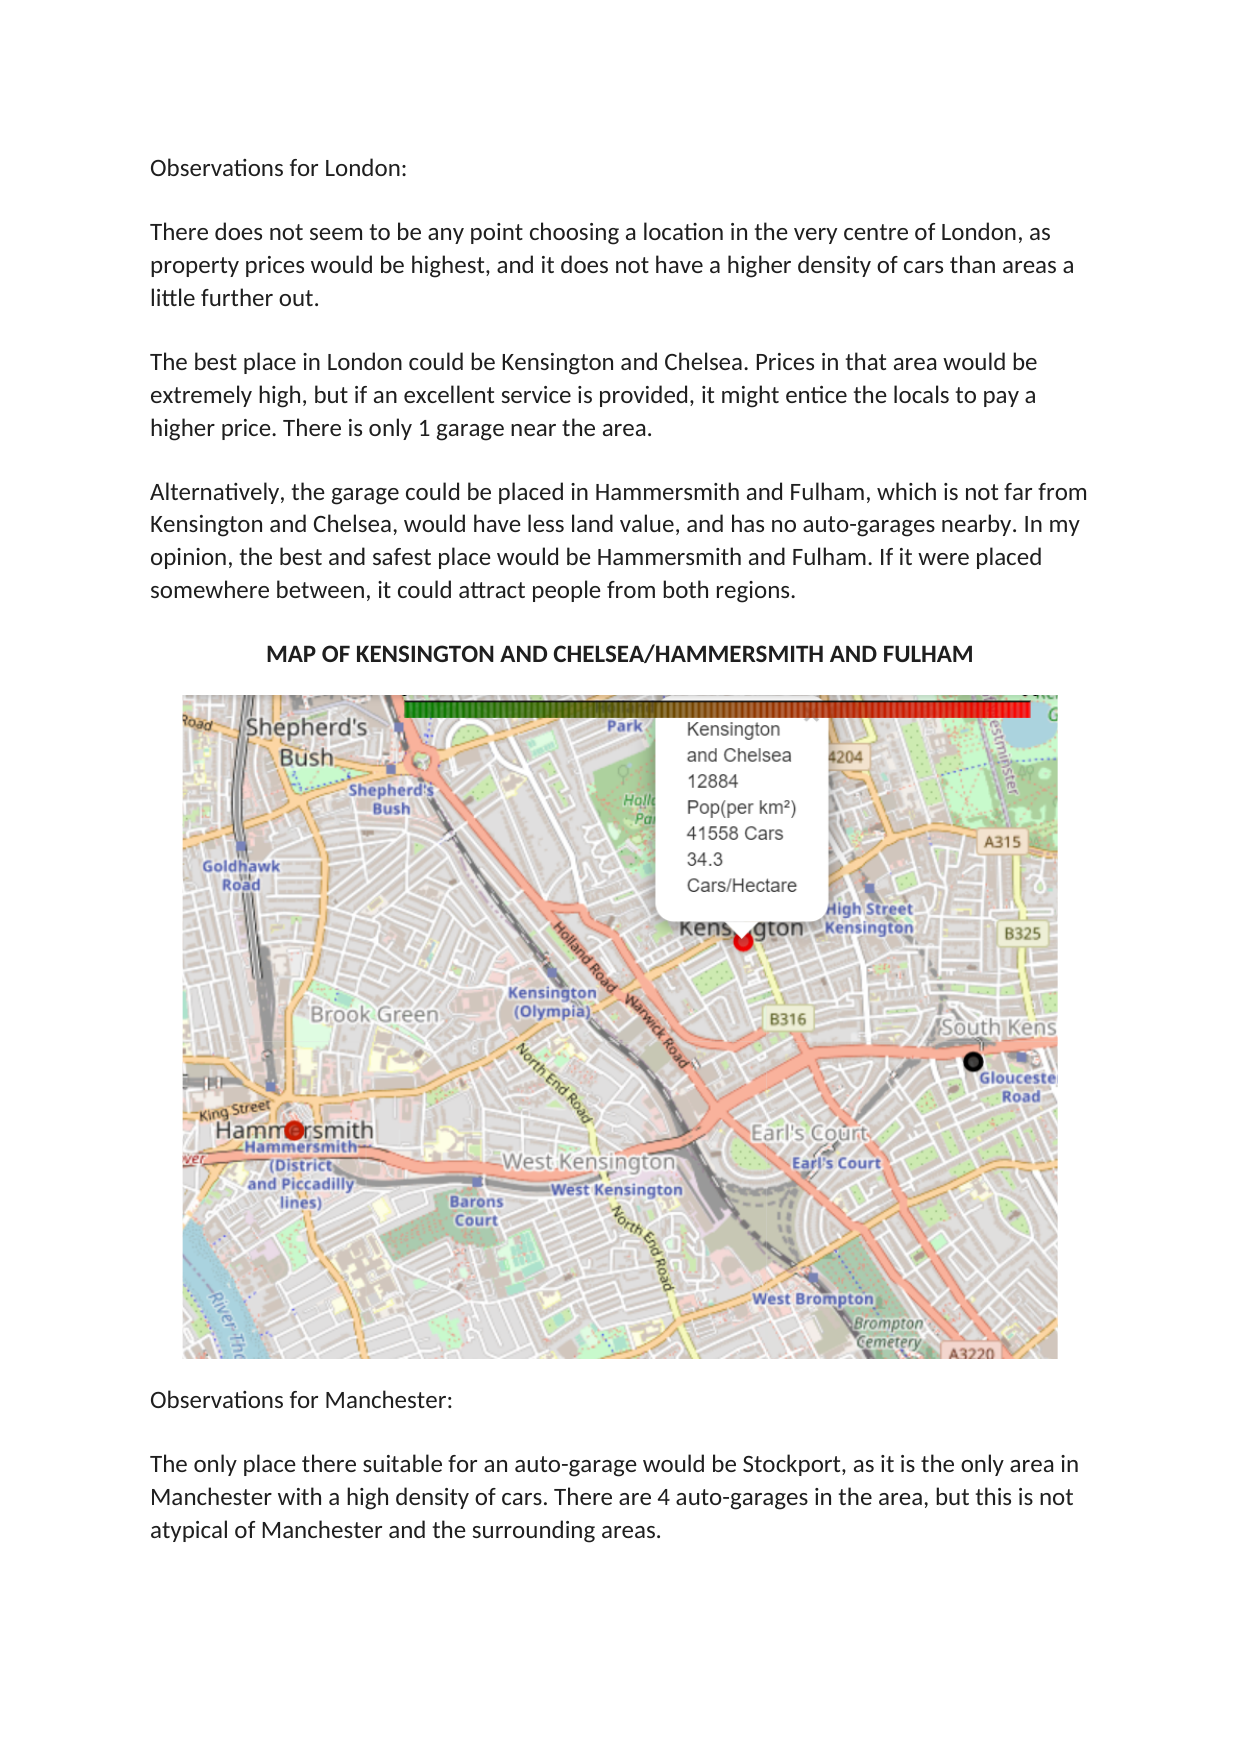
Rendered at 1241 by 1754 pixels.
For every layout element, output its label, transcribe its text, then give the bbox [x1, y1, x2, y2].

text The best place in London could be Kensington and Chelsea. Prices in that area would be extremely high, but if an excellent service is provided, it might entice the locals to pay a higher price. There is only 1 garage near the area. [150, 344, 1090, 442]
text There does not seem to be any point choosing a location in the very centre of London, as property prices would be highest, and it does not have a higher density of cars than areas a little further out. [150, 214, 1090, 312]
text Alternatively, the garage could be placed in Hammersmith and Fulham, which is not far from Kensington and Chelsea, would have less land value, and has no auto-garages nearby. In my opinion, the best and safest place would be Hammersmith and Fulham. If it were placed somewhere between, it could attract people from both regions. [150, 473, 1090, 605]
picture [182, 695, 1058, 1359]
text MAP OF KENSINGTON AND CHELSEA/HAMMERSMITH AND FULHAM [150, 636, 1090, 669]
text Observations for London: [150, 150, 1090, 183]
text The only place there suitable for an auto-garage would be Stockport, as it is the only area in Manchester with a high density of cars. There are 4 auto-garages in the area, but this is not atypical of Manchester and the surrounding areas. [150, 1446, 1090, 1544]
